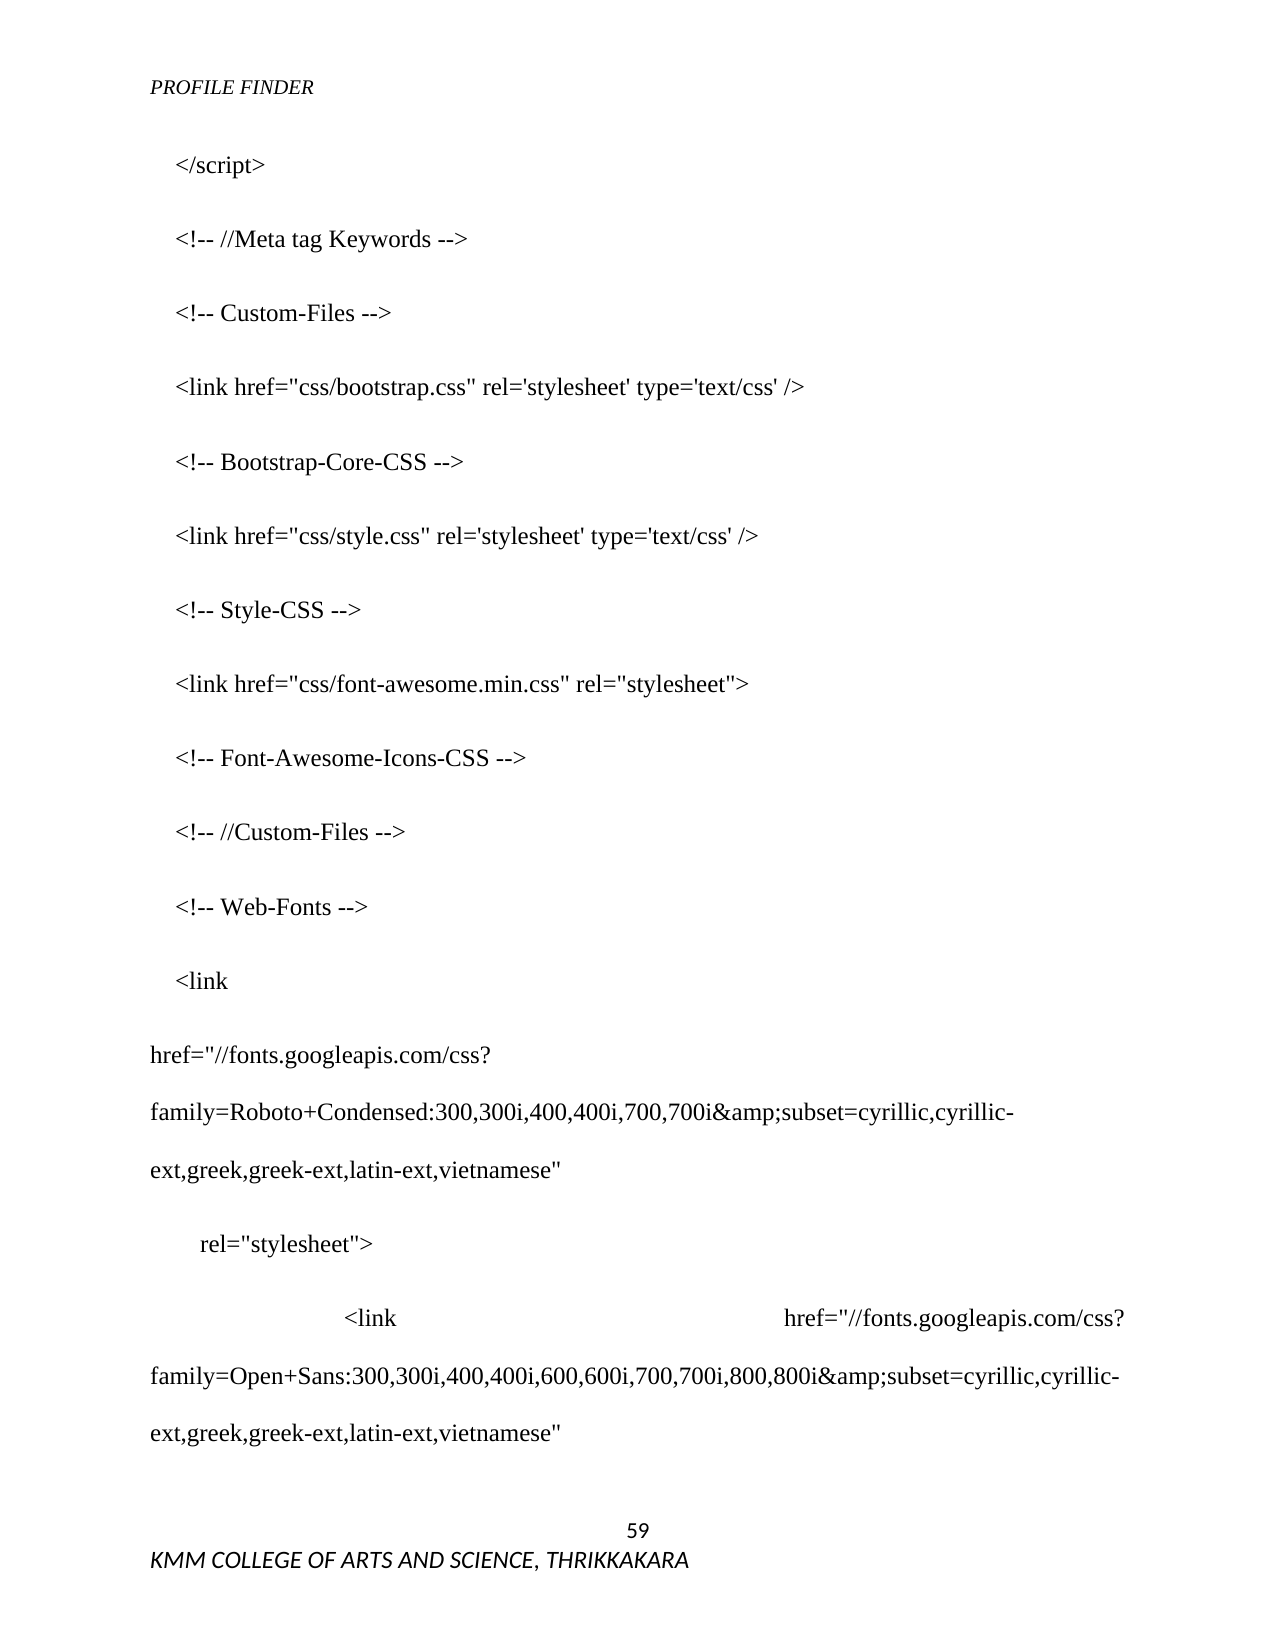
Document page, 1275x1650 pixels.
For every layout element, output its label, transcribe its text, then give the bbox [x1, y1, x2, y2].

text </script> [150, 150, 1125, 179]
text <link [150, 966, 1125, 994]
text <!-- Bootstrap-Core-CSS --> [150, 447, 1125, 475]
text rel="stylesheet"> [150, 1229, 1125, 1258]
text <link href="css/style.css" rel='stylesheet' type='text/css' /> [150, 521, 1125, 549]
text <!-- Style-CSS --> [150, 595, 1125, 624]
text href="//fonts.googleapis.com/css?family=Roboto+Condensed:300,300i,400,400i,700,700i&amp;subset=cyrillic,cyrillic-ext,greek,greek-ext,latin-ext,vietnamese" [150, 1040, 1125, 1184]
text <link href="//fonts.googleapis.com/css?family=Open+Sans:300,300i,400,400i,600,600i,700,700i,800,800i&amp;subset=cyrillic,cyrillic-ext,greek,greek-ext,latin-ext,vietnamese" [150, 1303, 1125, 1447]
text <!-- Font-Awesome-Icons-CSS --> [150, 743, 1125, 772]
text <!-- Custom-Files --> [150, 298, 1125, 327]
text <!-- //Custom-Files --> [150, 817, 1125, 846]
text <link href="css/bootstrap.css" rel='stylesheet' type='text/css' /> [150, 372, 1125, 401]
text <!-- //Meta tag Keywords --> [150, 224, 1125, 253]
text <!-- Web-Fonts --> [150, 892, 1125, 920]
text <link href="css/font-awesome.min.css" rel="stylesheet"> [150, 669, 1125, 698]
